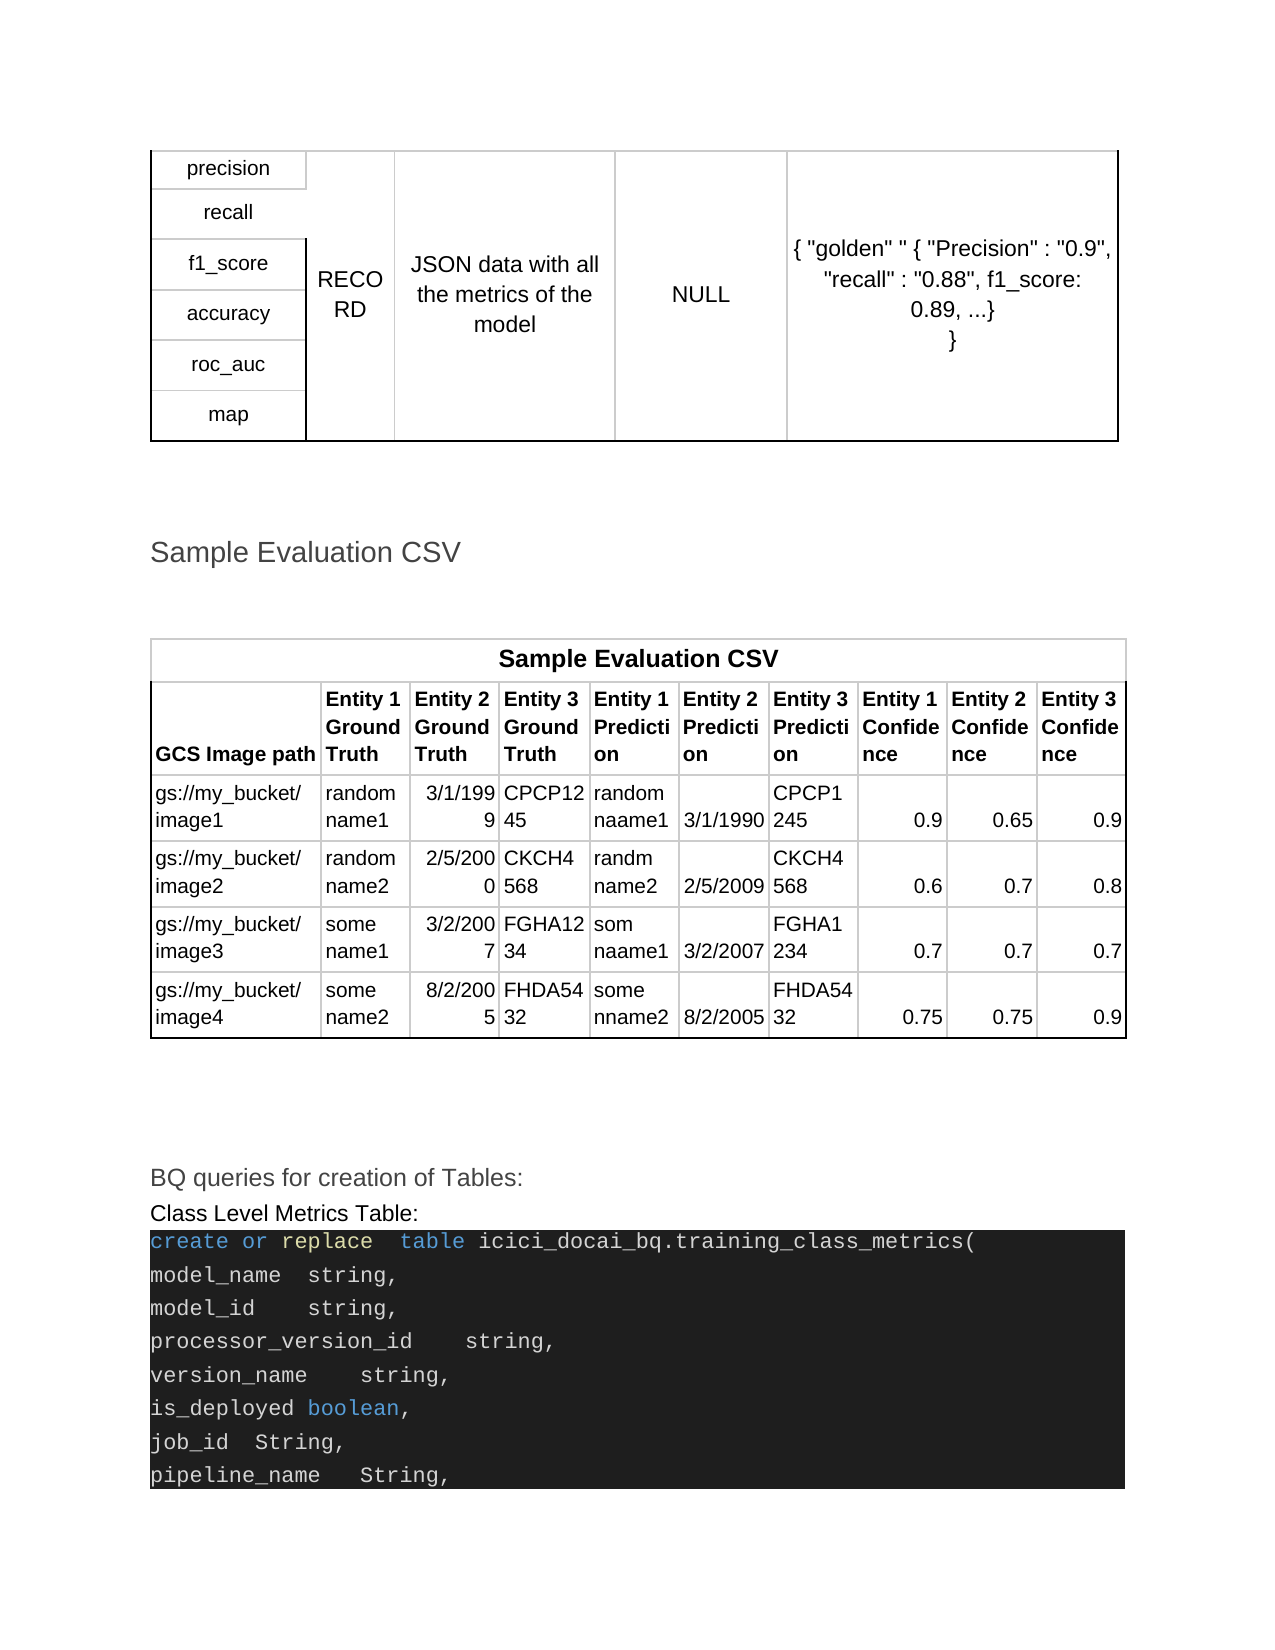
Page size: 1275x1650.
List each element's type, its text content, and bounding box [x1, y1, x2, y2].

table_cell some name2 [322, 973, 409, 1037]
text processor_version_id string, [150, 1331, 1125, 1355]
table_cell 2/5/2009 [680, 842, 768, 906]
table_cell { "golden" " { "Precision" : "0.9", "recall" : "0.88", f1_score: 0.89, ...} } [788, 152, 1117, 440]
table_cell recall [152, 190, 306, 238]
table_cell 0.7 [1038, 908, 1125, 971]
text version_name string, [150, 1364, 1125, 1389]
table_cell 3/2/2007 [680, 908, 768, 971]
table_cell FHDA5432 [770, 973, 857, 1037]
table_cell accuracy [152, 291, 305, 339]
text pipeline_name String, [150, 1464, 1125, 1489]
subtitle Sample Evaluation CSV [150, 536, 1125, 569]
table_cell CKCH4568 [500, 842, 589, 906]
table_cell random name1 [322, 776, 409, 840]
table_cell 3/1/1999 [411, 776, 498, 840]
text Class Level Metrics Table: [150, 1200, 1125, 1226]
table_cell gs://my_bucket/image3 [152, 908, 320, 971]
table_cell 2/5/2000 [411, 842, 498, 906]
table_cell Entity 2 Prediction [680, 683, 768, 774]
text model_name string, [150, 1264, 1125, 1288]
table_cell 3/2/2007 [411, 908, 498, 971]
table_cell some nname2 [591, 973, 678, 1037]
table_cell random naame1 [591, 776, 678, 840]
table_cell Entity 3 Ground Truth [500, 683, 589, 774]
table_cell randm name2 [591, 842, 678, 906]
table_cell Entity 2 Confidence [948, 683, 1036, 774]
table_cell CPCP1245 [770, 776, 857, 840]
table_cell JSON data with all the metrics of the model [395, 152, 614, 440]
text create or replace table icici_docai_bq.training_class_metrics( [150, 1230, 1125, 1255]
table_cell map [152, 391, 305, 440]
table_cell 0.65 [948, 776, 1036, 840]
table_cell precision [152, 152, 305, 188]
table_cell roc_auc [152, 341, 305, 389]
subtitle BQ queries for creation of Tables: [150, 1163, 1125, 1192]
table_cell some name1 [322, 908, 409, 971]
table_cell Entity 3 Confidence [1038, 683, 1125, 774]
table_cell Entity 1 Prediction [591, 683, 678, 774]
text model_id string, [150, 1297, 1125, 1322]
text job_id String, [150, 1431, 1125, 1456]
table_cell f1_score [152, 240, 305, 289]
table_cell 3/1/1990 [680, 776, 768, 840]
table_cell 0.75 [948, 973, 1036, 1037]
table_cell Entity 1 Ground Truth [322, 683, 409, 774]
table_cell Entity 3 Prediction [770, 683, 857, 774]
table_cell 0.7 [948, 908, 1036, 971]
table_cell CPCP1245 [500, 776, 589, 840]
table_cell som naame1 [591, 908, 678, 971]
table_cell 0.7 [859, 908, 946, 971]
table_cell 0.9 [1038, 973, 1125, 1037]
table_cell gs://my_bucket/image2 [152, 842, 320, 906]
table_cell gs://my_bucket/image1 [152, 776, 320, 840]
table_header Sample Evaluation CSV [152, 640, 1125, 681]
table_cell 0.7 [948, 842, 1036, 906]
table_cell RECORD [306, 152, 394, 440]
table_cell 0.8 [1038, 842, 1125, 906]
table_cell FHDA5432 [500, 973, 589, 1037]
table_cell 0.6 [859, 842, 946, 906]
table_cell CKCH4568 [770, 842, 857, 906]
table_cell Entity 1 Confidence [859, 683, 946, 774]
table_cell Entity 2 Ground Truth [411, 683, 498, 774]
text is_deployed boolean, [150, 1397, 1125, 1422]
table_cell 8/2/2005 [680, 973, 768, 1037]
table_cell random name2 [322, 842, 409, 906]
table_cell NULL [616, 152, 786, 440]
table_cell 0.75 [859, 973, 946, 1037]
table_cell 0.9 [859, 776, 946, 840]
table_cell GCS Image path [152, 683, 320, 774]
table_cell 8/2/2005 [411, 973, 498, 1037]
table_cell FGHA1234 [770, 908, 857, 971]
table_cell gs://my_bucket/image4 [152, 973, 320, 1037]
table_cell FGHA1234 [500, 908, 589, 971]
table_cell 0.9 [1038, 776, 1125, 840]
